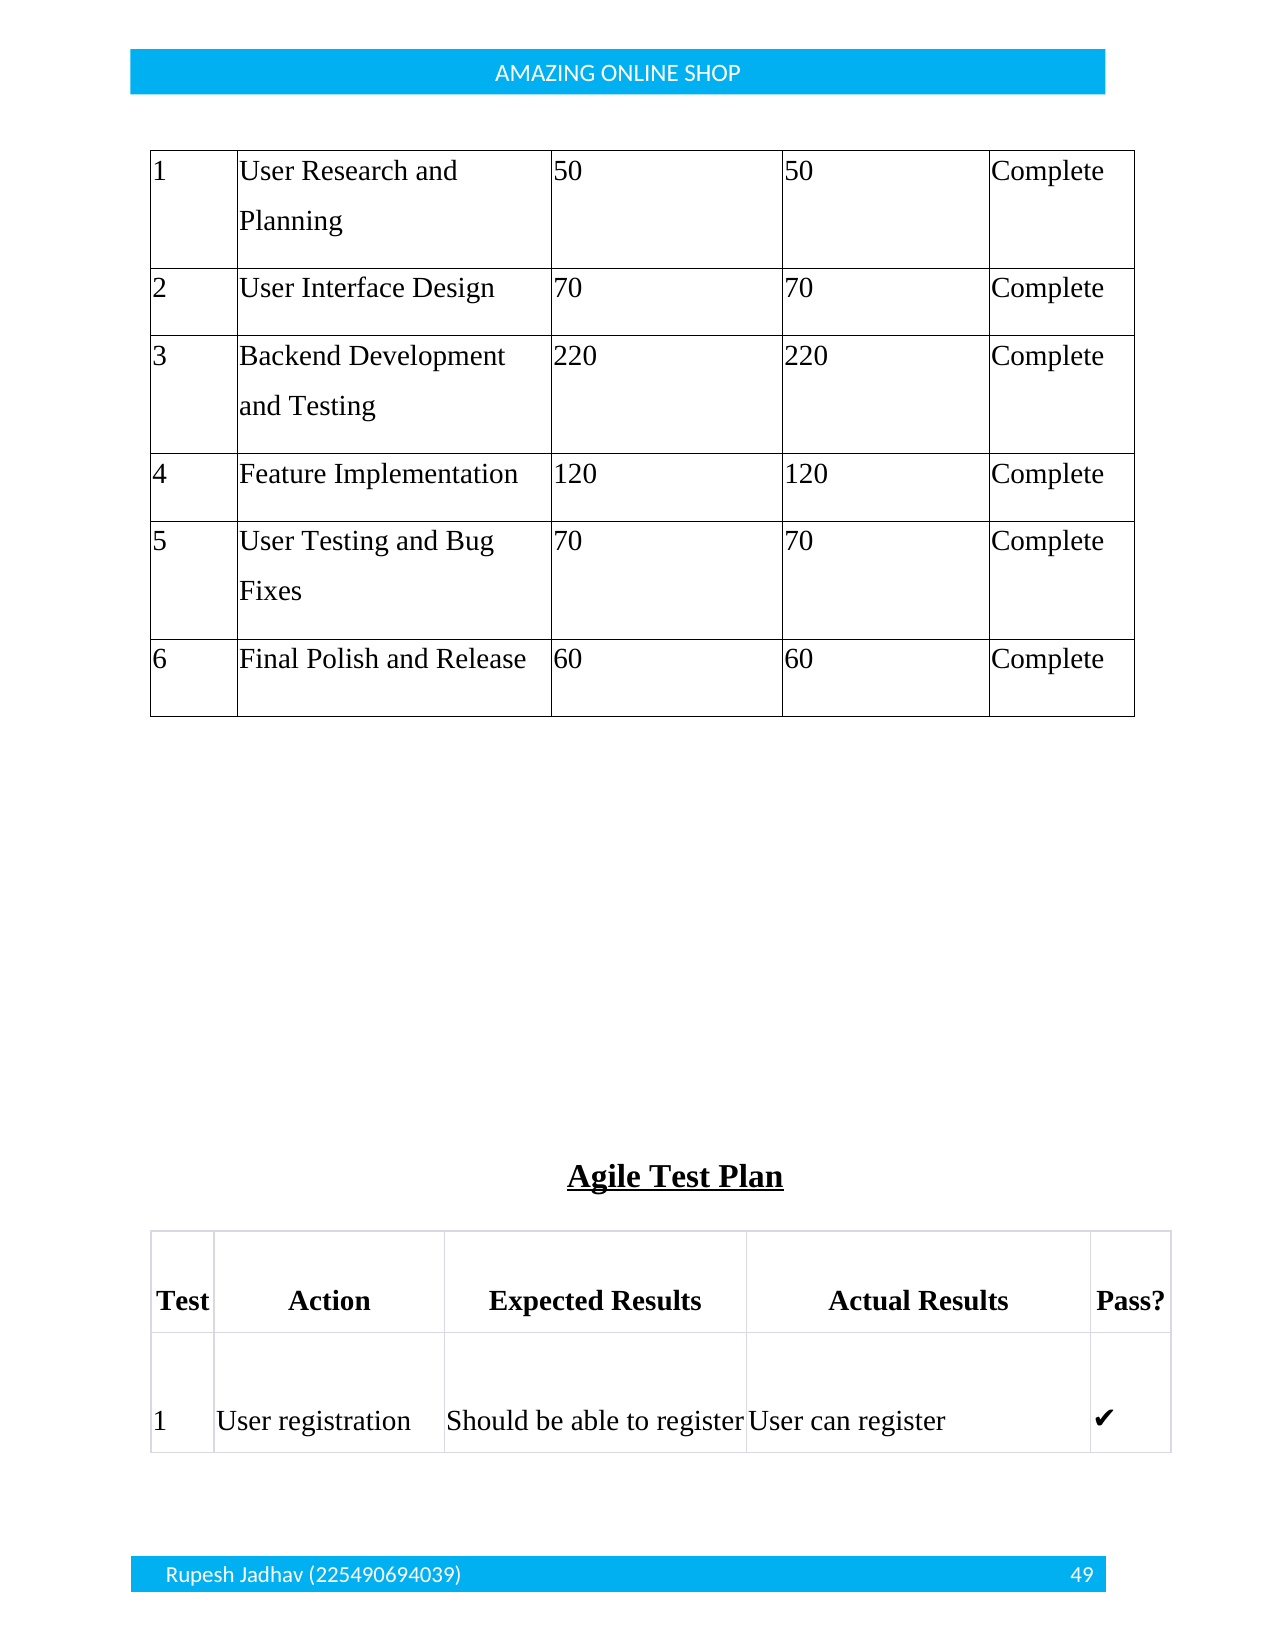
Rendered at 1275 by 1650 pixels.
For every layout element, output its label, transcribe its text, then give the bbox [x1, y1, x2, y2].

table_cell 70 [552, 522, 782, 638]
table_cell ✔ [1091, 1333, 1170, 1451]
table_cell 50 [552, 151, 782, 268]
table_cell 2 [151, 269, 237, 335]
table_header Action [215, 1232, 444, 1331]
table_cell User can register [747, 1333, 1090, 1451]
table_cell User Research and Planning [238, 151, 551, 268]
table_cell User registration [215, 1333, 444, 1451]
table_cell Complete [990, 336, 1134, 453]
table_cell 4 [151, 454, 237, 521]
table_cell 6 [151, 640, 237, 716]
table_header Expected Results [445, 1232, 746, 1331]
table_cell Feature Implementation [238, 454, 551, 521]
table_header Test [152, 1232, 213, 1331]
table_cell User Interface Design [238, 269, 551, 335]
table_cell 70 [552, 269, 782, 335]
table_cell 1 [151, 151, 237, 268]
table_cell 50 [783, 151, 989, 268]
table_cell 3 [151, 336, 237, 453]
table_cell 220 [552, 336, 782, 453]
table_cell Complete [990, 151, 1134, 268]
table_cell User Testing and Bug Fixes [238, 522, 551, 638]
table_header Pass? [1091, 1232, 1170, 1331]
table_cell Backend Development and Testing [238, 336, 551, 453]
table_cell 120 [552, 454, 782, 521]
table_cell Complete [990, 269, 1134, 335]
table_cell 120 [783, 454, 989, 521]
table_cell Final Polish and Release [238, 640, 551, 716]
table_header Actual Results [747, 1232, 1090, 1331]
table_cell 60 [783, 640, 989, 716]
table_cell 70 [783, 269, 989, 335]
table_cell Should be able to register [445, 1333, 746, 1451]
list Agile Test Plan [225, 1156, 1125, 1194]
table_cell 220 [783, 336, 989, 453]
table_cell 70 [783, 522, 989, 638]
table_cell Complete [990, 454, 1134, 521]
table_cell Complete [990, 640, 1134, 716]
table_cell 1 [152, 1333, 213, 1451]
table_cell 60 [552, 640, 782, 716]
table_cell 5 [151, 522, 237, 638]
table_cell Complete [990, 522, 1134, 638]
